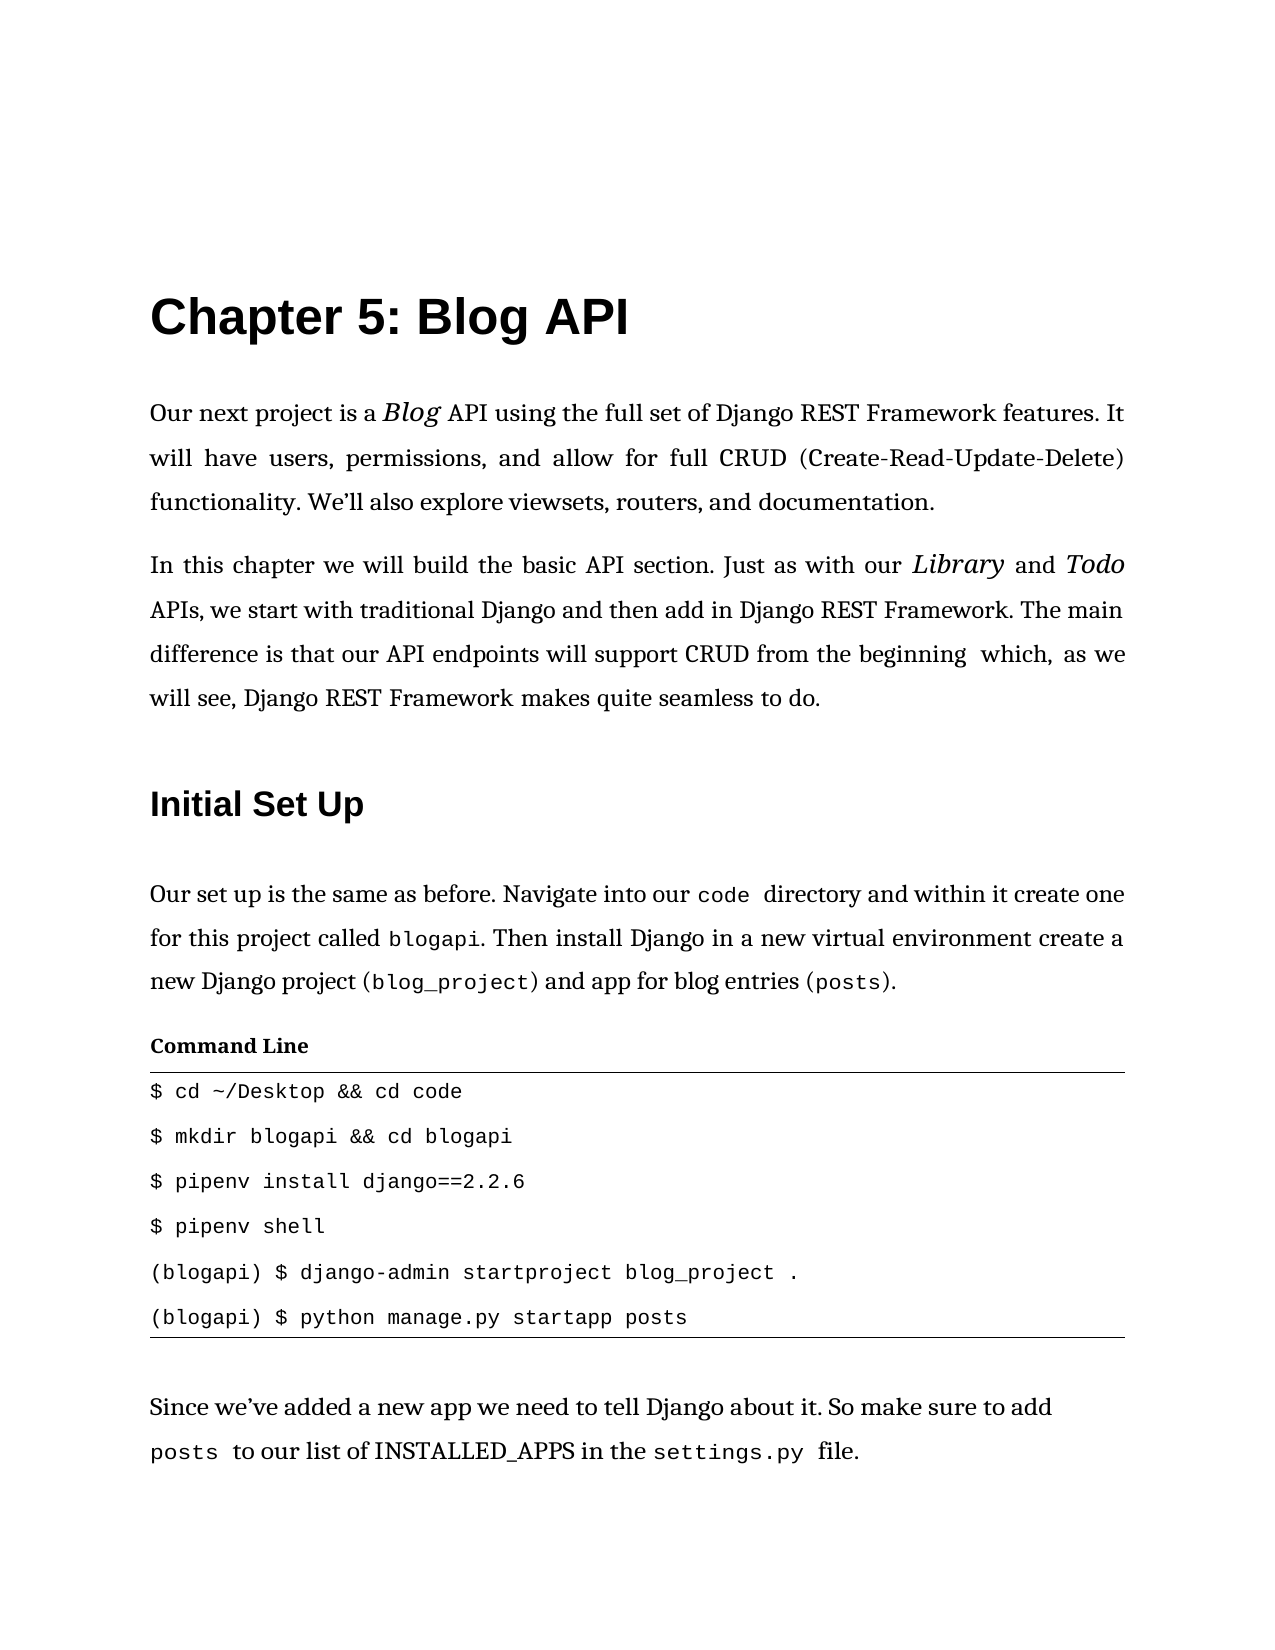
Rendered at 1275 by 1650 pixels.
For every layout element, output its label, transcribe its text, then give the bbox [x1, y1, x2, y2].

text $ pipenv shell [150, 1216, 1275, 1240]
text $ pipenv install django==2.2.6 [150, 1171, 1275, 1195]
text In this chapter we will build the basic API section. Just as with our Library and Todo APIs, we start with traditional Django and then add in Django REST Framework. The main difference is that our API endpoints will support CRUD from the beginning which, as we will see, Django REST Framework makes quite seamless to do. [150, 547, 1125, 712]
subtitle Initial Set Up [150, 783, 1275, 824]
text posts to our list of INSTALLED_APPS in the settings.py file. [150, 1437, 1275, 1466]
text Our next project is a Blog API using the full set of Django REST Framework features. It will have users, permissions, and allow for full CRUD (Create-Read-Update-Delete) functionality. We’ll also explore viewsets, routers, and documentation. [150, 395, 1125, 517]
text $ mkdir blogapi && cd blogapi [150, 1126, 1275, 1150]
text $ cd ~/Desktop && cd code [150, 1068, 1275, 1104]
text Since we’ve added a new app we need to tell Django about it. So make sure to add [150, 1392, 1275, 1421]
subtitle Chapter 5: Blog API [150, 287, 1275, 345]
text Our set up is the same as before. Navigate into our code directory and within it create one for this project called blogapi. Then install Django in a new virtual environment create a new Django project (blog_project) and app for blog entries (posts). [150, 880, 1125, 995]
text Command Line [150, 1033, 1275, 1059]
text (blogapi) $ django-admin startproject blog_project . (blogapi) $ python manage.py startapp posts [150, 1262, 830, 1330]
